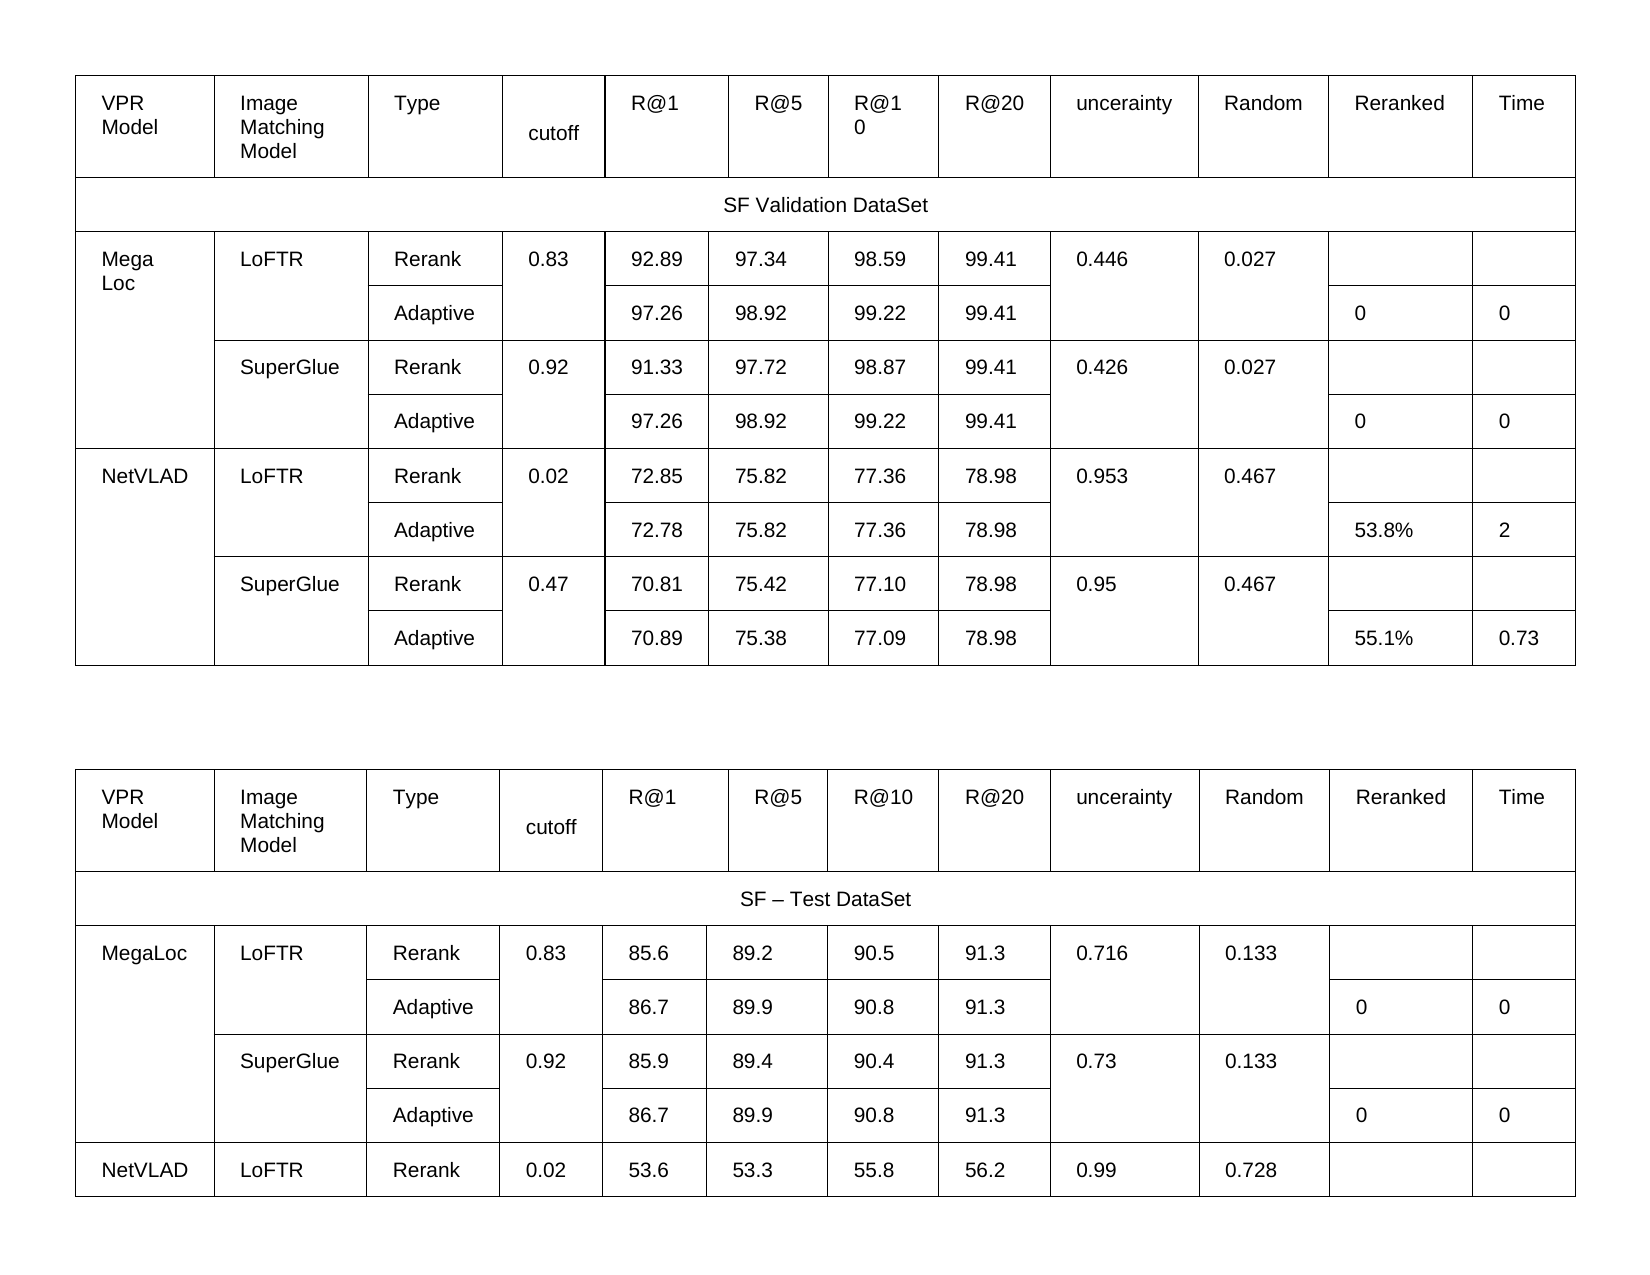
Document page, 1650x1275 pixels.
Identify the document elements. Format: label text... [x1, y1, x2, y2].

table_cell 77.36 [829, 449, 938, 502]
table_cell 2 [1473, 503, 1575, 556]
table_cell [1330, 1143, 1472, 1196]
table_header Type [367, 770, 499, 871]
table_cell 77.36 [829, 503, 938, 556]
table_cell 91.3 [939, 926, 1050, 979]
table_cell Adaptive [369, 395, 502, 448]
table_cell LoFTR [215, 926, 366, 1033]
table_cell 97.34 [709, 232, 828, 285]
table_cell 0 [1473, 980, 1575, 1033]
table_cell 98.92 [709, 395, 828, 448]
table_cell 0 [1329, 286, 1472, 339]
table_cell [1473, 926, 1575, 979]
table_header R@5 [729, 770, 827, 871]
table_cell 0.467 [1199, 557, 1328, 664]
table_cell 75.42 [709, 557, 828, 610]
table_cell 0.73 [1473, 611, 1575, 664]
table_header uncerainty [1051, 770, 1199, 871]
table_cell 97.72 [709, 341, 828, 394]
table_cell 92.89 [606, 232, 708, 285]
table_cell 0.92 [500, 1035, 602, 1142]
table_cell 91.3 [939, 1089, 1050, 1142]
table_cell 55.8 [828, 1143, 938, 1196]
table_cell 89.9 [707, 980, 827, 1033]
table_cell 56.2 [939, 1143, 1050, 1196]
table_header R@1 [606, 76, 728, 177]
table_cell [1473, 1143, 1575, 1196]
table_cell 0.728 [1200, 1143, 1329, 1196]
table_cell Rerank [367, 1035, 499, 1088]
table_cell 53.8% [1329, 503, 1472, 556]
table_cell 89.9 [707, 1089, 827, 1142]
table_header Random [1199, 76, 1328, 177]
table_cell 99.22 [829, 286, 938, 339]
table_cell 98.59 [829, 232, 938, 285]
table_header R@20 [939, 76, 1050, 177]
table_cell Adaptive [369, 286, 502, 339]
table_cell 0 [1329, 395, 1472, 448]
table_cell Rerank [369, 341, 502, 394]
table_cell 0.467 [1199, 449, 1328, 556]
table_cell NetVLAD [76, 1143, 214, 1196]
table_cell 0.027 [1199, 341, 1328, 448]
table_cell 72.85 [606, 449, 708, 502]
table_cell 0.02 [500, 1143, 602, 1196]
table_cell 0 [1330, 980, 1472, 1033]
table_cell 91.33 [606, 341, 708, 394]
table_header VPR Model [76, 76, 214, 177]
table_cell [1330, 1035, 1472, 1088]
table_cell 90.8 [828, 980, 938, 1033]
table_cell 89.4 [707, 1035, 827, 1088]
table_cell SuperGlue [215, 1035, 366, 1142]
table_cell 99.41 [939, 286, 1050, 339]
table_cell 0.716 [1051, 926, 1199, 1033]
table_cell SF Validation DataSet [76, 178, 1575, 231]
table_cell LoFTR [215, 1143, 366, 1196]
table_cell 0.953 [1051, 449, 1198, 556]
table_cell 86.7 [603, 980, 706, 1033]
table_cell Rerank [369, 557, 502, 610]
table_cell 0 [1473, 1089, 1575, 1142]
table_header Type [369, 76, 502, 177]
table_cell LoFTR [215, 232, 368, 339]
table_header R@10 [829, 76, 938, 177]
table_cell Adaptive [367, 980, 499, 1033]
table_cell 75.82 [709, 503, 828, 556]
table_cell 99.41 [939, 341, 1050, 394]
table_cell 99.41 [939, 232, 1050, 285]
table_cell 89.2 [707, 926, 827, 979]
table_header Image Matching Model [215, 76, 368, 177]
table_cell 90.5 [828, 926, 938, 979]
table_header Reranked [1330, 770, 1472, 871]
table_cell [1329, 557, 1472, 610]
table_cell 77.10 [829, 557, 938, 610]
table_cell 77.09 [829, 611, 938, 664]
table_cell [1473, 557, 1575, 610]
table_cell 70.89 [606, 611, 708, 664]
table_cell Adaptive [369, 503, 502, 556]
table_cell 0 [1473, 395, 1575, 448]
table_cell 0.95 [1051, 557, 1198, 664]
table_cell 91.3 [939, 1035, 1050, 1088]
table_cell [1330, 926, 1472, 979]
table_cell 85.6 [603, 926, 706, 979]
table_cell [1473, 1035, 1575, 1088]
table_cell Rerank [367, 926, 499, 979]
table_header R@20 [939, 770, 1050, 871]
table_cell 86.7 [603, 1089, 706, 1142]
table_cell SuperGlue [215, 341, 368, 448]
table_cell 0.92 [503, 341, 604, 448]
table_cell 98.87 [829, 341, 938, 394]
table_header VPR Model [76, 770, 214, 871]
table_cell 97.26 [606, 286, 708, 339]
table_cell 90.4 [828, 1035, 938, 1088]
table_cell 72.78 [606, 503, 708, 556]
table_cell 0 [1330, 1089, 1472, 1142]
table_cell SF – Test DataSet [76, 872, 1575, 925]
table_cell SuperGlue [215, 557, 368, 664]
table_header uncerainty [1051, 76, 1198, 177]
table_cell 99.22 [829, 395, 938, 448]
table_cell 91.3 [939, 980, 1050, 1033]
table_header R@10 [828, 770, 938, 871]
table_cell [1473, 341, 1575, 394]
table_cell 75.82 [709, 449, 828, 502]
table_header Time [1473, 76, 1575, 177]
table_cell [1329, 232, 1472, 285]
table_cell 0.83 [503, 232, 604, 339]
table_cell 70.81 [606, 557, 708, 610]
table_cell LoFTR [215, 449, 368, 556]
table_header cutoff [500, 770, 602, 871]
table_cell 90.8 [828, 1089, 938, 1142]
table_cell 53.6 [603, 1143, 706, 1196]
table_cell Adaptive [369, 611, 502, 664]
table_cell 98.92 [709, 286, 828, 339]
table_cell Rerank [369, 449, 502, 502]
table_cell 0.133 [1200, 1035, 1329, 1142]
table_cell 0.83 [500, 926, 602, 1033]
table_cell 0.027 [1199, 232, 1328, 339]
table_cell [1473, 449, 1575, 502]
table_cell MegaLoc [76, 926, 214, 1142]
table_cell [1329, 341, 1472, 394]
table_cell 0.73 [1051, 1035, 1199, 1142]
table_header Reranked [1329, 76, 1472, 177]
table_cell NetVLAD [76, 449, 214, 664]
table_cell 99.41 [939, 395, 1050, 448]
table_cell 0.426 [1051, 341, 1198, 448]
table_header cutoff [503, 76, 604, 177]
table_cell 97.26 [606, 395, 708, 448]
table_cell 55.1% [1329, 611, 1472, 664]
table_cell Adaptive [367, 1089, 499, 1142]
table_cell 78.98 [939, 611, 1050, 664]
table_cell 78.98 [939, 503, 1050, 556]
table_header Random [1200, 770, 1329, 871]
table_header Image Matching Model [215, 770, 366, 871]
table_cell 75.38 [709, 611, 828, 664]
table_cell Rerank [369, 232, 502, 285]
table_cell 0.47 [503, 557, 604, 664]
table_cell 0 [1473, 286, 1575, 339]
table_cell 78.98 [939, 449, 1050, 502]
table_header R@1 [603, 770, 728, 871]
table_cell Rerank [367, 1143, 499, 1196]
table_cell [1329, 449, 1472, 502]
table_cell 53.3 [707, 1143, 827, 1196]
table_cell 0.446 [1051, 232, 1198, 339]
table_header R@5 [729, 76, 828, 177]
table_header Time [1473, 770, 1575, 871]
table_cell Mega Loc [76, 232, 214, 448]
table_cell 0.02 [503, 449, 604, 556]
table_cell [1473, 232, 1575, 285]
table_cell 85.9 [603, 1035, 706, 1088]
table_cell 0.99 [1051, 1143, 1199, 1196]
table_cell 0.133 [1200, 926, 1329, 1033]
table_cell 78.98 [939, 557, 1050, 610]
